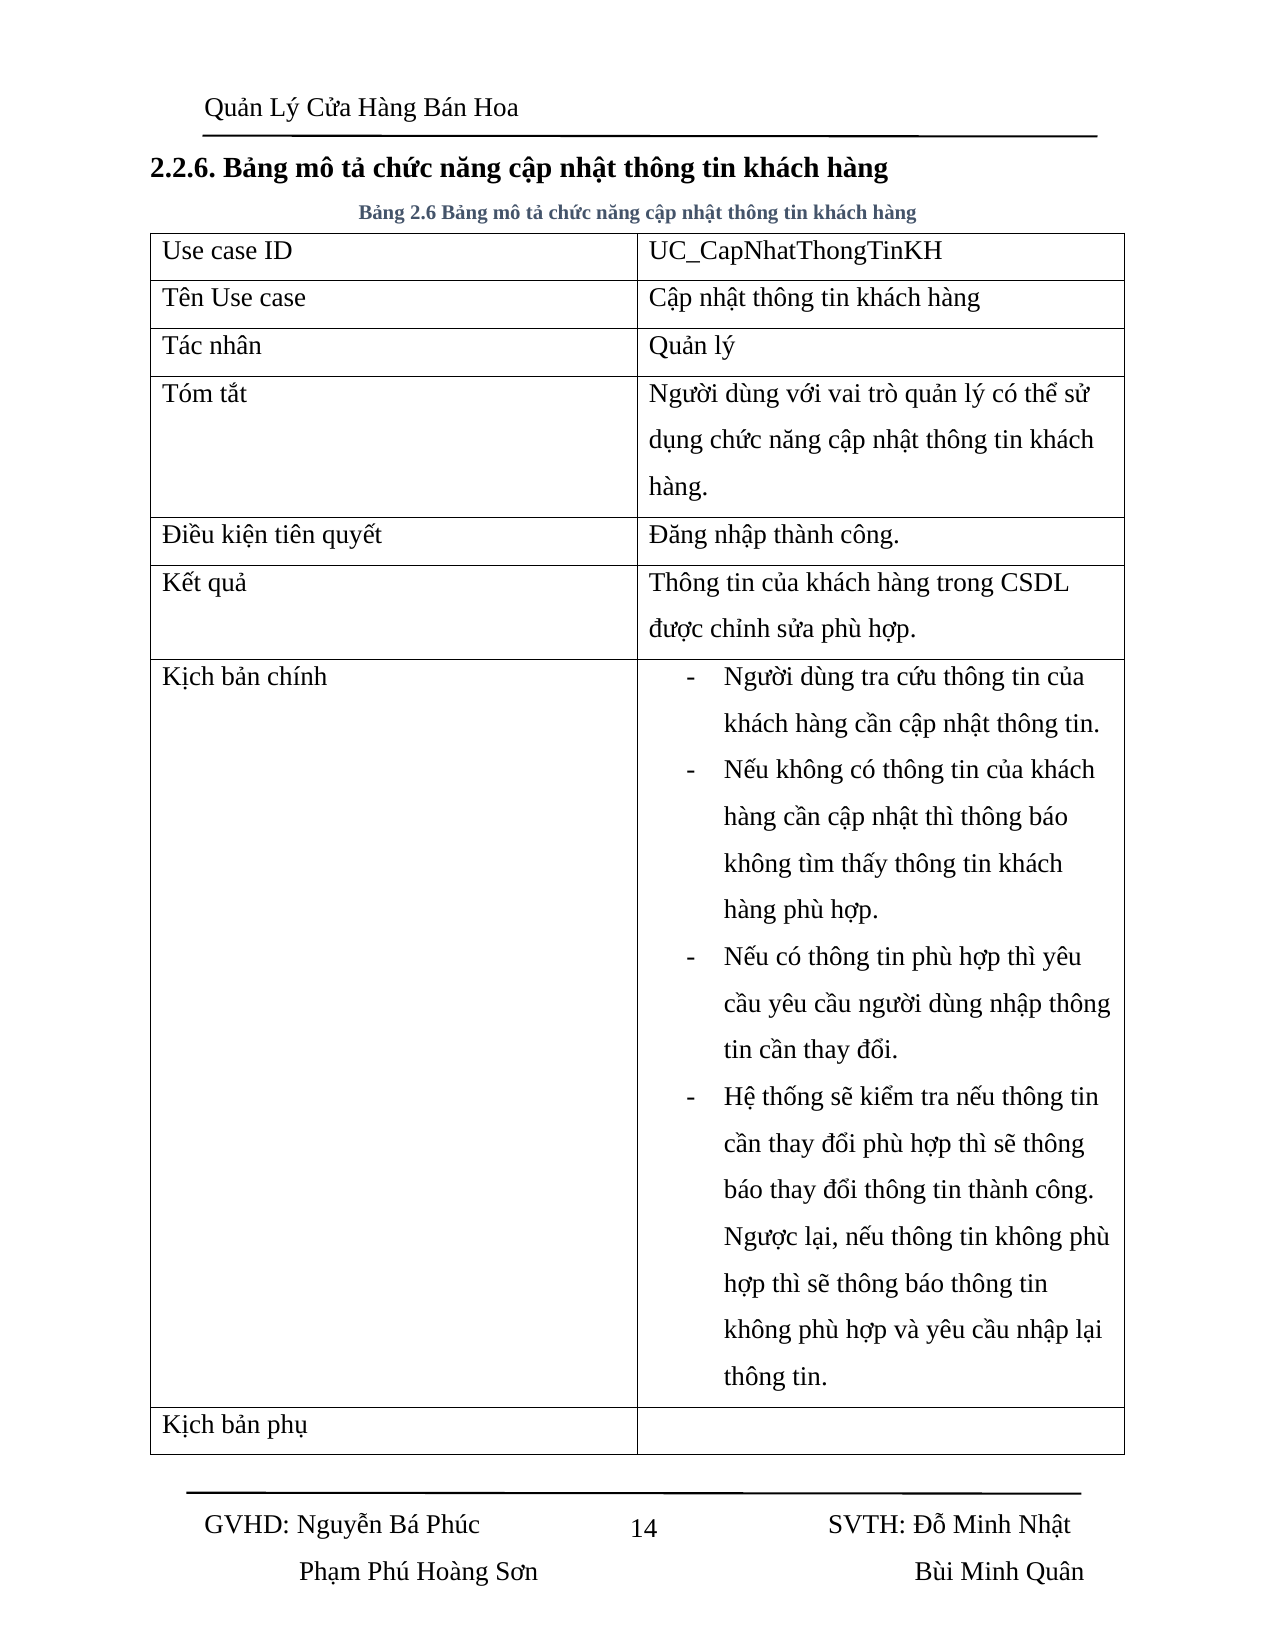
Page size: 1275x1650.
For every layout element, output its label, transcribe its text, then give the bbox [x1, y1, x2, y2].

table_header UC_CapNhatThongTinKH [638, 234, 1124, 280]
table_cell Cập nhật thông tin khách hàng [638, 281, 1124, 328]
table_cell Đăng nhập thành công. [638, 518, 1124, 564]
subtitle Bảng mô tả chức năng cập nhật thông tin khách hàng [150, 150, 1125, 183]
text Bảng 2.6 Bảng mô tả chức năng cập nhật thông tin khách hàng [150, 200, 1125, 224]
table_cell Thông tin của khách hàng trong CSDL được chỉnh sửa phù hợp. [638, 566, 1124, 659]
table_cell Người dùng với vai trò quản lý có thể sử dụng chức năng cập nhật thông tin khách hàng. [638, 377, 1124, 517]
table_cell Tóm tắt [151, 377, 637, 517]
table_cell Kết quả [151, 566, 637, 659]
table_cell Người dùng tra cứu thông tin của khách hàng cần cập nhật thông tin. Nếu không có thông tin của khách hàng cần cập nhật thì thông báo không tìm thấy thông tin khách hàng phù hợp. Nếu có thông tin phù hợp thì yêu cầu yêu cầu người dùng nhập thông tin cần thay đổi. Hệ thống sẽ kiểm tra nếu thông tin cần thay đổi phù hợp thì sẽ thông báo thay đổi thông tin thành công. Ngược lại, nếu thông tin không phù hợp thì sẽ thông báo thông tin không phù hợp và yêu cầu nhập lại thông tin. [638, 660, 1124, 1407]
table_header Use case ID [151, 234, 637, 280]
table_cell Quản lý [638, 329, 1124, 376]
table_cell Kịch bản chính [151, 660, 637, 1407]
table_cell Tên Use case [151, 281, 637, 328]
table_cell Tác nhân [151, 329, 637, 376]
table_cell [638, 1408, 1124, 1454]
table_cell Điều kiện tiên quyết [151, 518, 637, 564]
table_cell Kịch bản phụ [151, 1408, 637, 1454]
